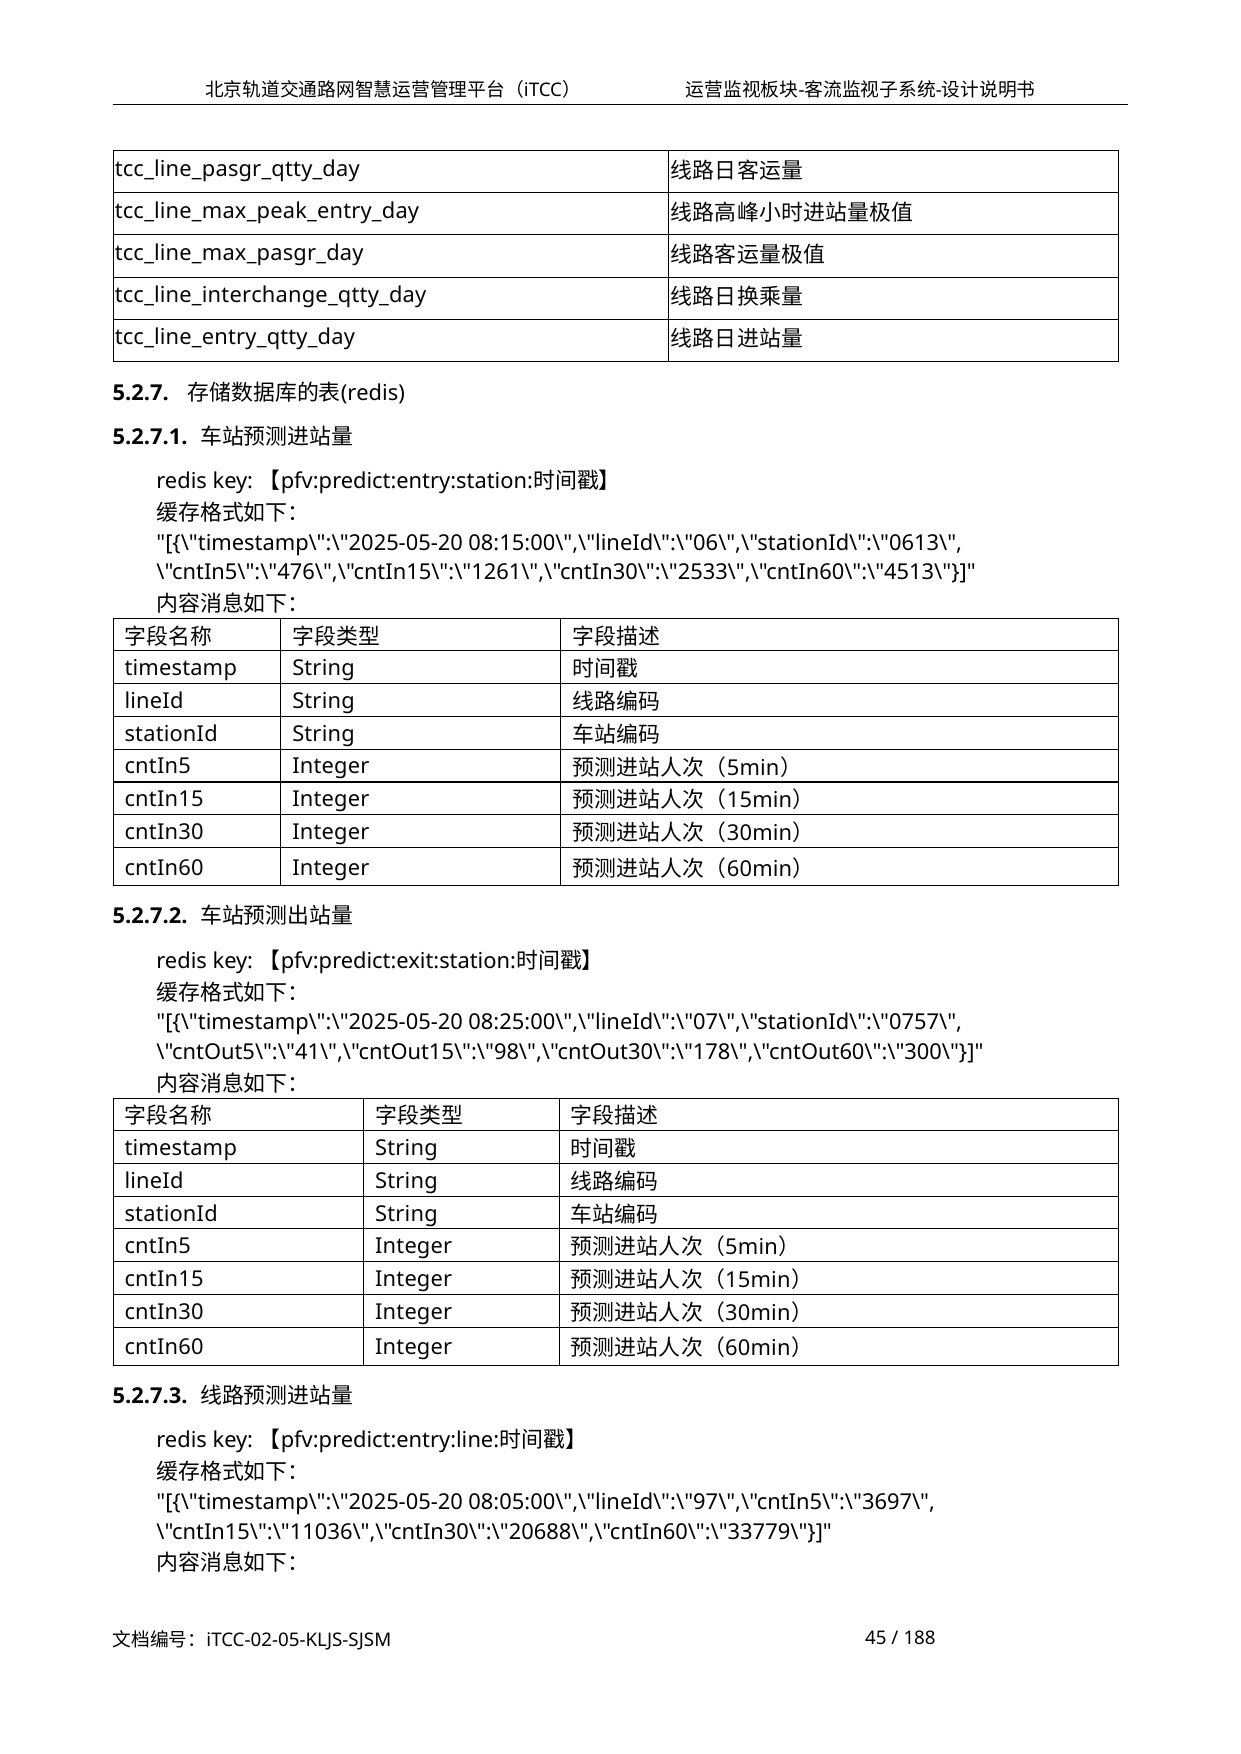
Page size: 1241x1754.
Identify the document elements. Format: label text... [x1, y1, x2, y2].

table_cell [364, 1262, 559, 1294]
text 内容消息如下： [112, 1066, 1128, 1097]
text 缓存格式如下： [112, 1454, 1128, 1486]
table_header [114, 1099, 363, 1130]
text "[{\"timestamp\":\"2025-05-20 08:25:00\",\"lineId\":\"07\",\"stationId\":\"0757\", [112, 1006, 1128, 1036]
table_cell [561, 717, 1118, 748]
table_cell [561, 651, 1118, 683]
text 内容消息如下： [112, 586, 1128, 618]
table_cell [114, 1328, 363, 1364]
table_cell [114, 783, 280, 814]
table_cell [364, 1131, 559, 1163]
text \"cntIn5\":\"476\",\"cntIn15\":\"1261\",\"cntIn30\":\"2533\",\"cntIn60\":\"4513\"}]" [112, 556, 1128, 586]
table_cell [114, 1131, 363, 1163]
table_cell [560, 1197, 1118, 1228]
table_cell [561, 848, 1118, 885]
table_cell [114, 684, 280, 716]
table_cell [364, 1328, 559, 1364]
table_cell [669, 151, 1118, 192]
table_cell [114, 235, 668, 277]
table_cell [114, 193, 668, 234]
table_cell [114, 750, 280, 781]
text \"cntOut5\":\"41\",\"cntOut15\":\"98\",\"cntOut30\":\"178\",\"cntOut60\":\"300\"}]" [112, 1036, 1128, 1066]
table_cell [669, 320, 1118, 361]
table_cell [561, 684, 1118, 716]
subtitle 车站预测进站量 [112, 419, 1128, 451]
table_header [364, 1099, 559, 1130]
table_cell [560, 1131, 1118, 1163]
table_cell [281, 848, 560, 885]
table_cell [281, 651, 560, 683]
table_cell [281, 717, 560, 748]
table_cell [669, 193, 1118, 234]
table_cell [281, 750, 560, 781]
text \"cntIn15\":\"11036\",\"cntIn30\":\"20688\",\"cntIn60\":\"33779\"}]" [112, 1516, 1128, 1545]
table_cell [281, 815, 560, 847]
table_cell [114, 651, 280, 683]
list 存储数据库的表(redis) [112, 374, 1128, 406]
text 内容消息如下： [112, 1545, 1128, 1577]
text "[{\"timestamp\":\"2025-05-20 08:05:00\",\"lineId\":\"97\",\"cntIn5\":\"3697\", [112, 1486, 1128, 1516]
text 缓存格式如下： [112, 974, 1128, 1006]
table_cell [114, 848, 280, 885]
text 缓存格式如下： [112, 495, 1128, 526]
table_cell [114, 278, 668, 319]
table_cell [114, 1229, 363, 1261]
text redis key: 【pfv:predict:entry:station:时间戳】 [112, 463, 1128, 495]
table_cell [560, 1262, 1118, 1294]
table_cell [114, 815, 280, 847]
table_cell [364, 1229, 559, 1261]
text redis key: 【pfv:predict:exit:station:时间戳】 [112, 943, 1128, 974]
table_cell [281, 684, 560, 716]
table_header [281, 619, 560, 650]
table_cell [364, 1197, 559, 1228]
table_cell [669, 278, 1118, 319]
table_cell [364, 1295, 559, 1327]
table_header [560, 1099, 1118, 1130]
text redis key: 【pfv:predict:entry:line:时间戳】 [112, 1422, 1128, 1454]
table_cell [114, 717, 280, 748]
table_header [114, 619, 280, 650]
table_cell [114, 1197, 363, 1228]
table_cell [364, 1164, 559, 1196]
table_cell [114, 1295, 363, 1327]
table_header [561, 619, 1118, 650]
subtitle 车站预测出站量 [112, 898, 1128, 930]
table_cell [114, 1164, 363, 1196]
subtitle 线路预测进站量 [112, 1378, 1128, 1410]
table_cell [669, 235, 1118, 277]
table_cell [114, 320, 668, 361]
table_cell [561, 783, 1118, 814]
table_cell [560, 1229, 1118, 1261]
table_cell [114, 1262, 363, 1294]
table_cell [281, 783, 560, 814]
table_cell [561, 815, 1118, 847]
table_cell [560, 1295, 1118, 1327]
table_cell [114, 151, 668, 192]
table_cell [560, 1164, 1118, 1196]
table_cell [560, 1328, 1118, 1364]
text "[{\"timestamp\":\"2025-05-20 08:15:00\",\"lineId\":\"06\",\"stationId\":\"0613\", [112, 526, 1128, 556]
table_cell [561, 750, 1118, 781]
